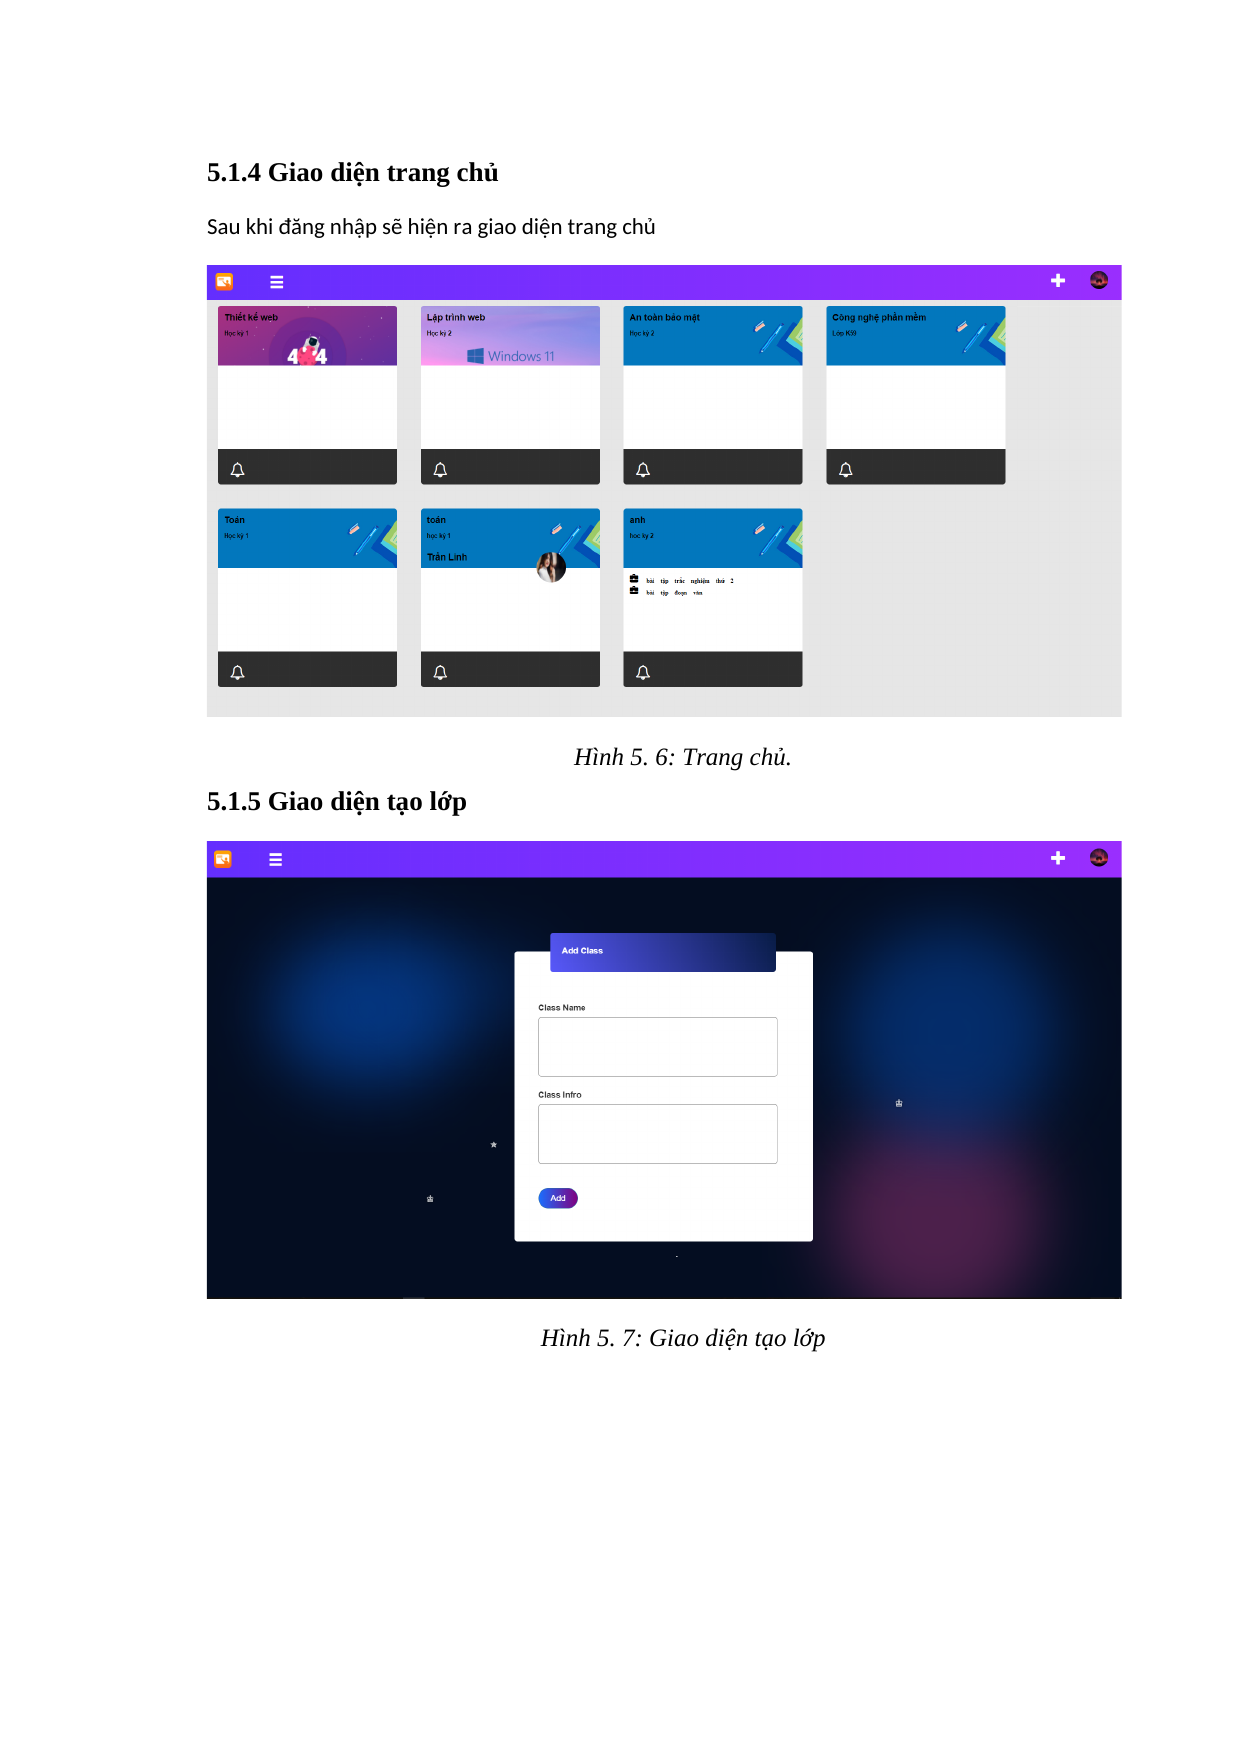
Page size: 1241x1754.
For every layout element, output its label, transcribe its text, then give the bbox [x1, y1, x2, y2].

text Sau khi đăng nhập sẽ hiện ra giao diện trang chủ [207, 212, 1122, 240]
picture [206, 265, 1122, 717]
picture [206, 841, 1122, 1299]
text 5.1.5 Giao diện tạo lớp [207, 785, 1122, 816]
text 5.1.4 Giao diện trang chủ [207, 156, 1122, 187]
